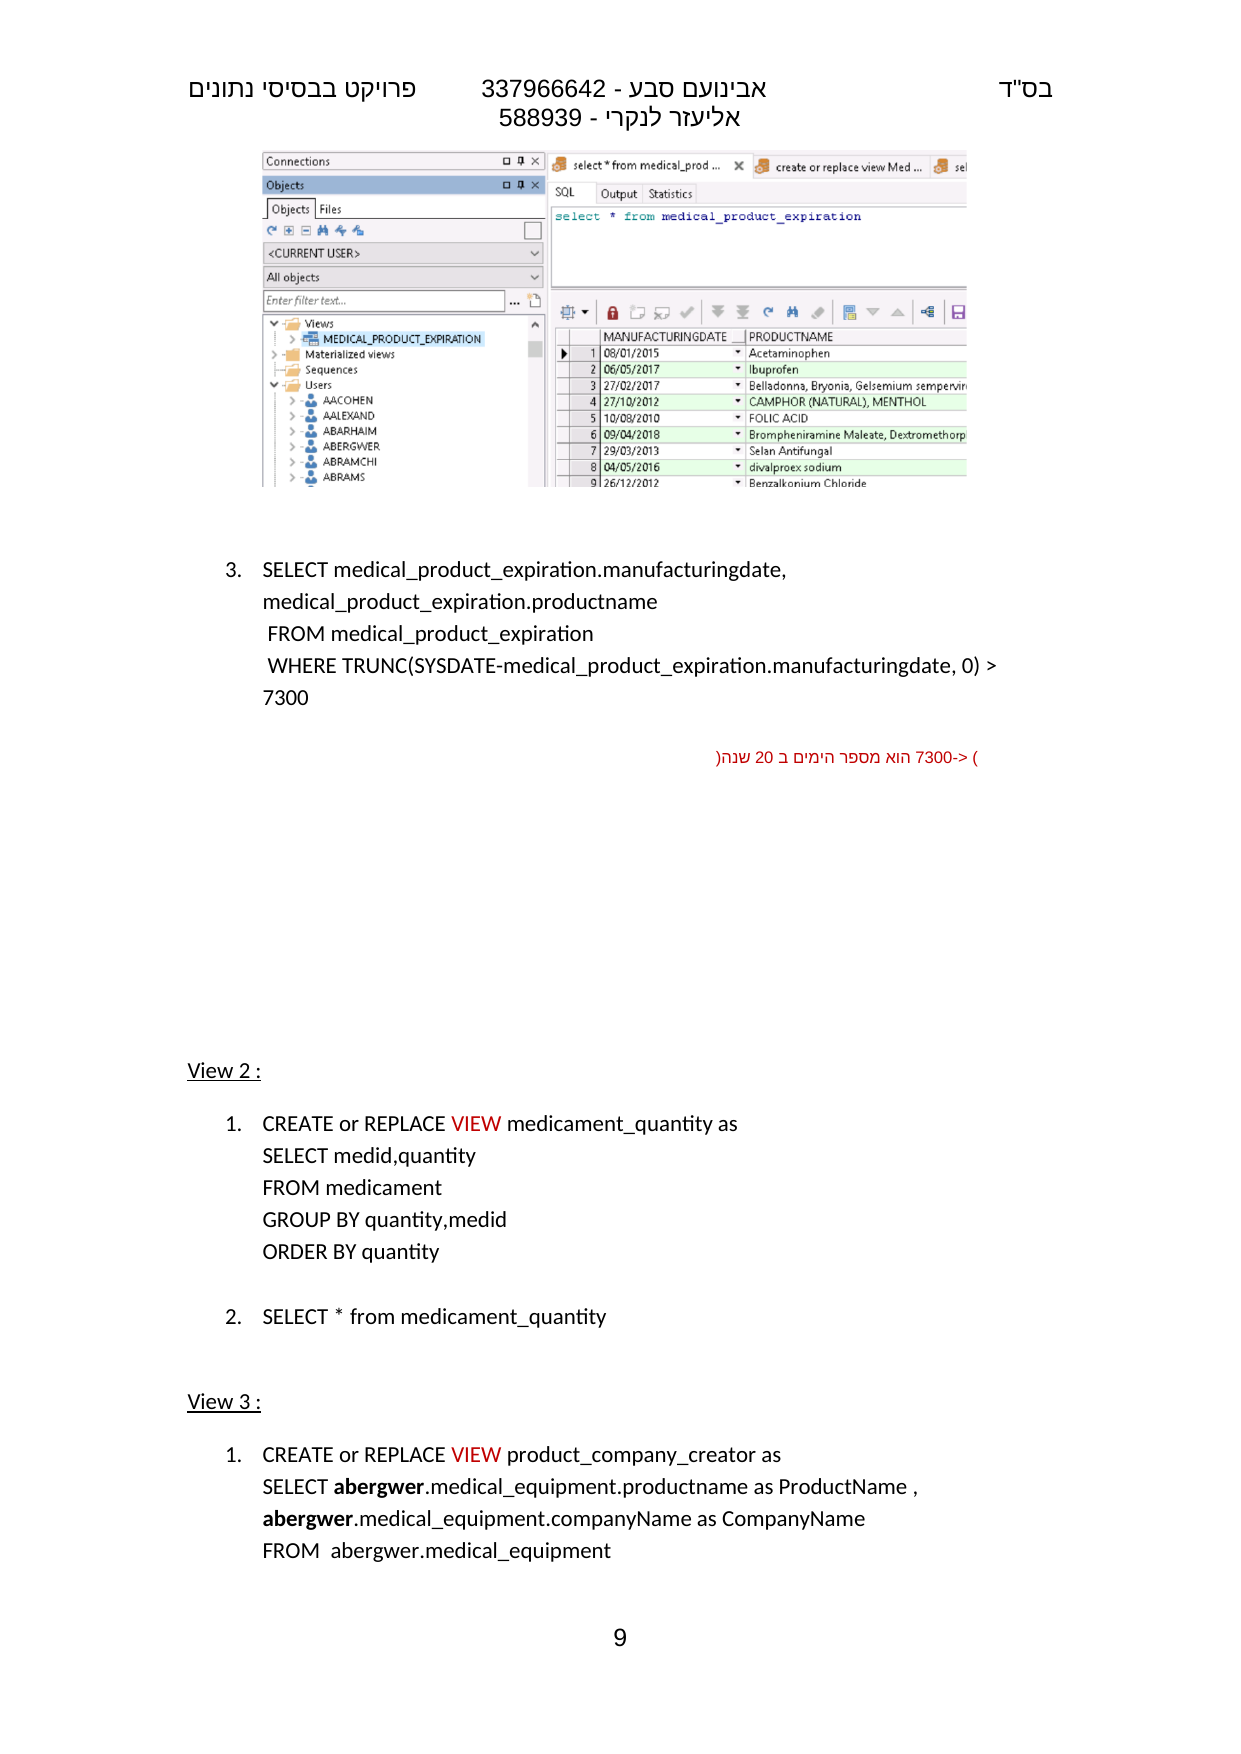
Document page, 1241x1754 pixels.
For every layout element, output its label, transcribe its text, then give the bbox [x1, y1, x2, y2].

list FROM medical_product_expiration [262, 619, 1053, 647]
list CREATE or REPLACE VIEW medicament_quantity as [225, 1109, 1053, 1137]
text View 3 : [187, 1387, 1053, 1415]
list SELECT medical_product_expiration.manufacturingdate, medical_product_expiration.productname [225, 555, 1053, 615]
list ) <-7300 הוא מספר הימים ב 20 שנה( [187, 748, 978, 767]
list WHERE TRUNC(SYSDATE-medical_product_expiration.manufacturingdate, 0) > 7300 [262, 651, 1053, 711]
picture [262, 150, 967, 487]
list CREATE or REPLACE VIEW product_company_creator as [225, 1440, 1053, 1468]
list FROM abergwer.medical_equipment [262, 1537, 1053, 1565]
list SELECT abergwer.medical_equipment.productname as ProductName , abergwer.medical_equipment.companyName as CompanyName [262, 1472, 1053, 1532]
list GROUP BY quantity,medid [262, 1205, 1053, 1233]
text View 2 : [187, 1056, 1053, 1084]
list SELECT medid,quantity [262, 1141, 1053, 1169]
list FROM medicament [262, 1173, 1053, 1201]
list SELECT * from medicament_quantity [225, 1302, 1053, 1330]
list ORDER BY quantity [262, 1237, 1053, 1266]
